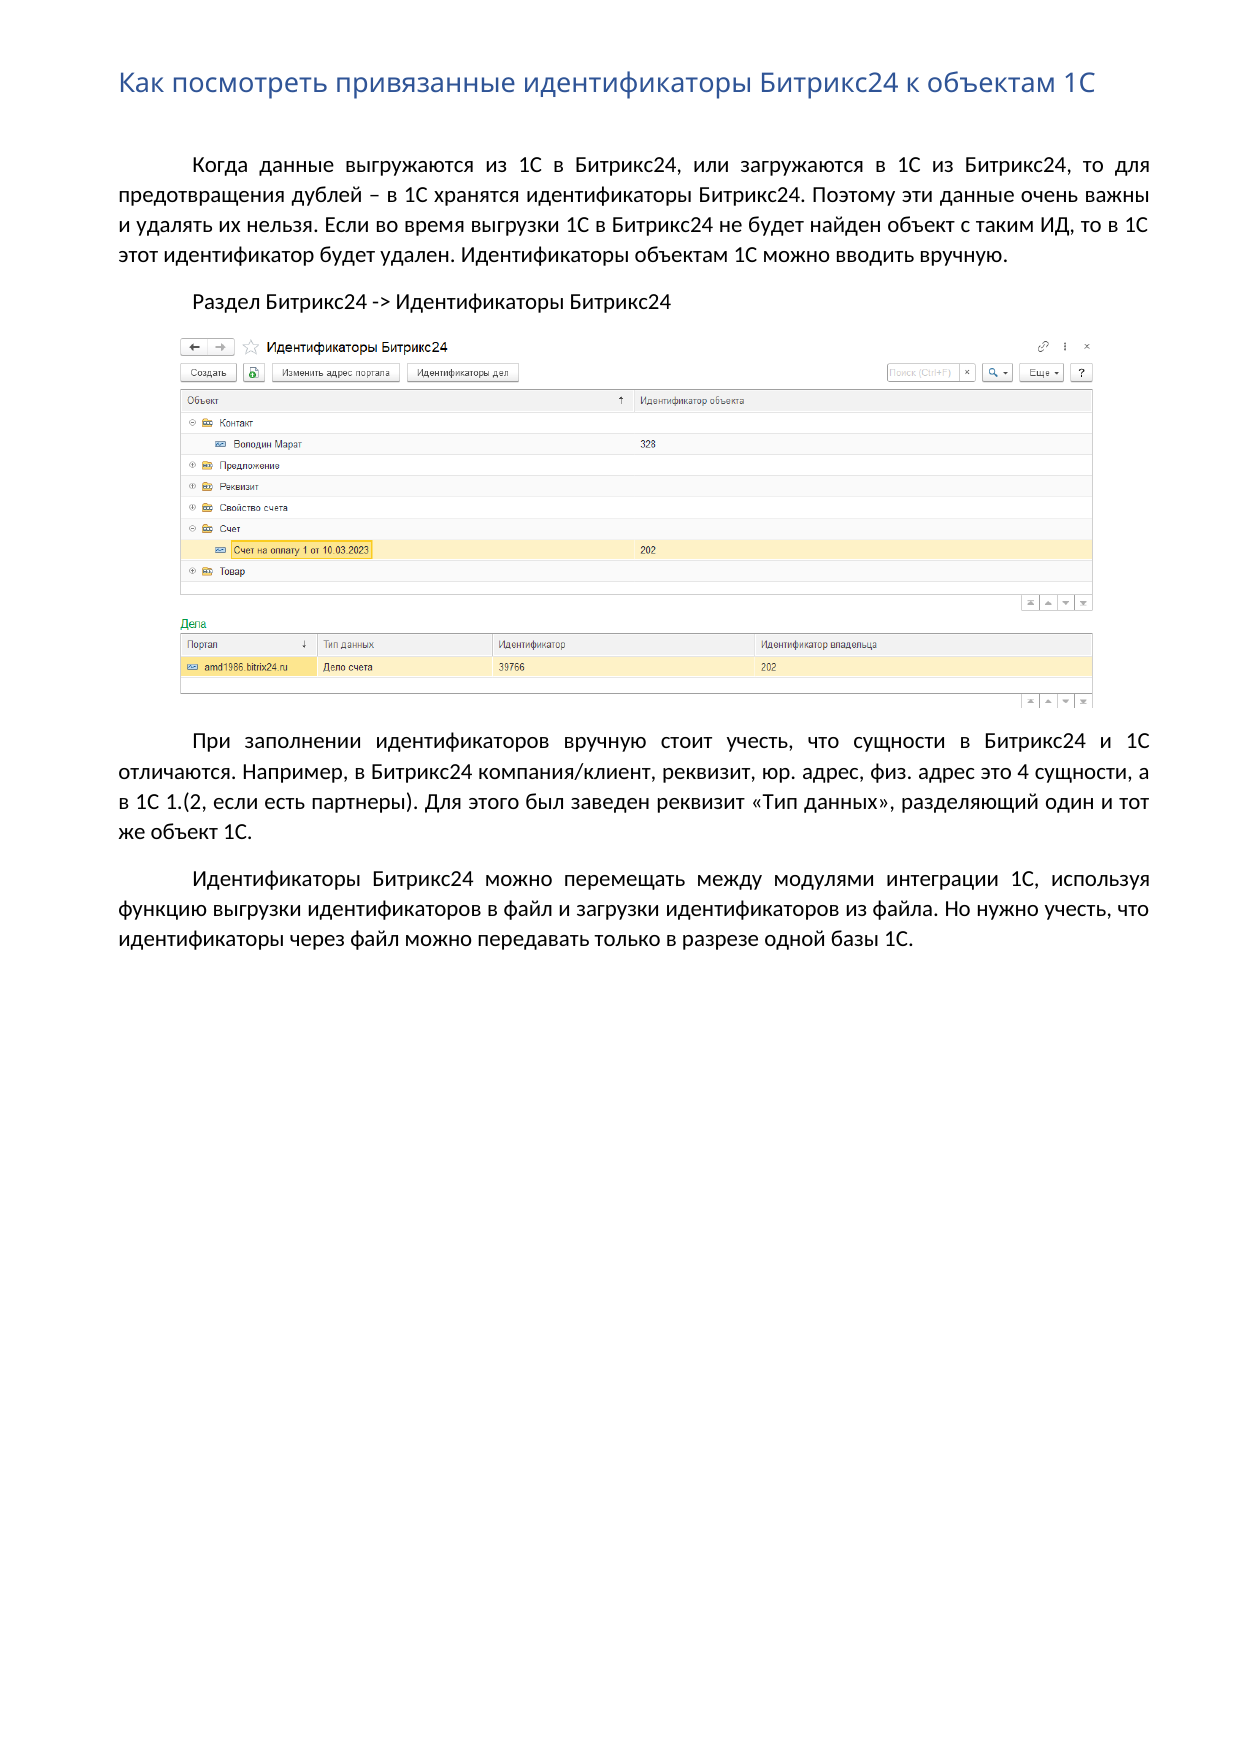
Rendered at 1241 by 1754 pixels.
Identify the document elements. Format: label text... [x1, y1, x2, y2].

text Когда данные выгружаются из 1С в Битрикс24, или загружаются в 1С из Битрикс24, то для предотвращения дублей – в 1С хранятся идентификаторы Битрикс24. Поэтому эти данные очень важны и удалять их нельзя. Если во время выгрузки 1С в Битрикс24 не будет найден объект с таким ИД, то в 1С этот идентификатор будет удален. Идентификаторы объектам 1С можно вводить вручную. [118, 150, 1152, 269]
text Идентификаторы Битрикс24 можно перемещать между модулями интеграции 1С, используя функцию выгрузки идентификаторов в файл и загрузки идентификаторов из файла. Но нужно учесть, что идентификаторы через файл можно передавать только в разрезе одной базы 1С. [118, 864, 1152, 953]
subtitle Как посмотреть привязанные идентификаторы Битрикс24 к объектам 1С [118, 63, 1152, 100]
picture [175, 334, 1095, 708]
text Раздел Битрикс24 -> Идентификаторы Битрикс24 [118, 287, 1152, 316]
text При заполнении идентификаторов вручную стоит учесть, что сущности в Битрикс24 и 1С отличаются. Например, в Битрикс24 компания/клиент, реквизит, юр. адрес, физ. адрес это 4 сущности, а в 1С 1.(2, если есть партнеры). Для этого был заведен реквизит «Тип данных», разделяющий один и тот же объект 1С. [118, 727, 1152, 845]
